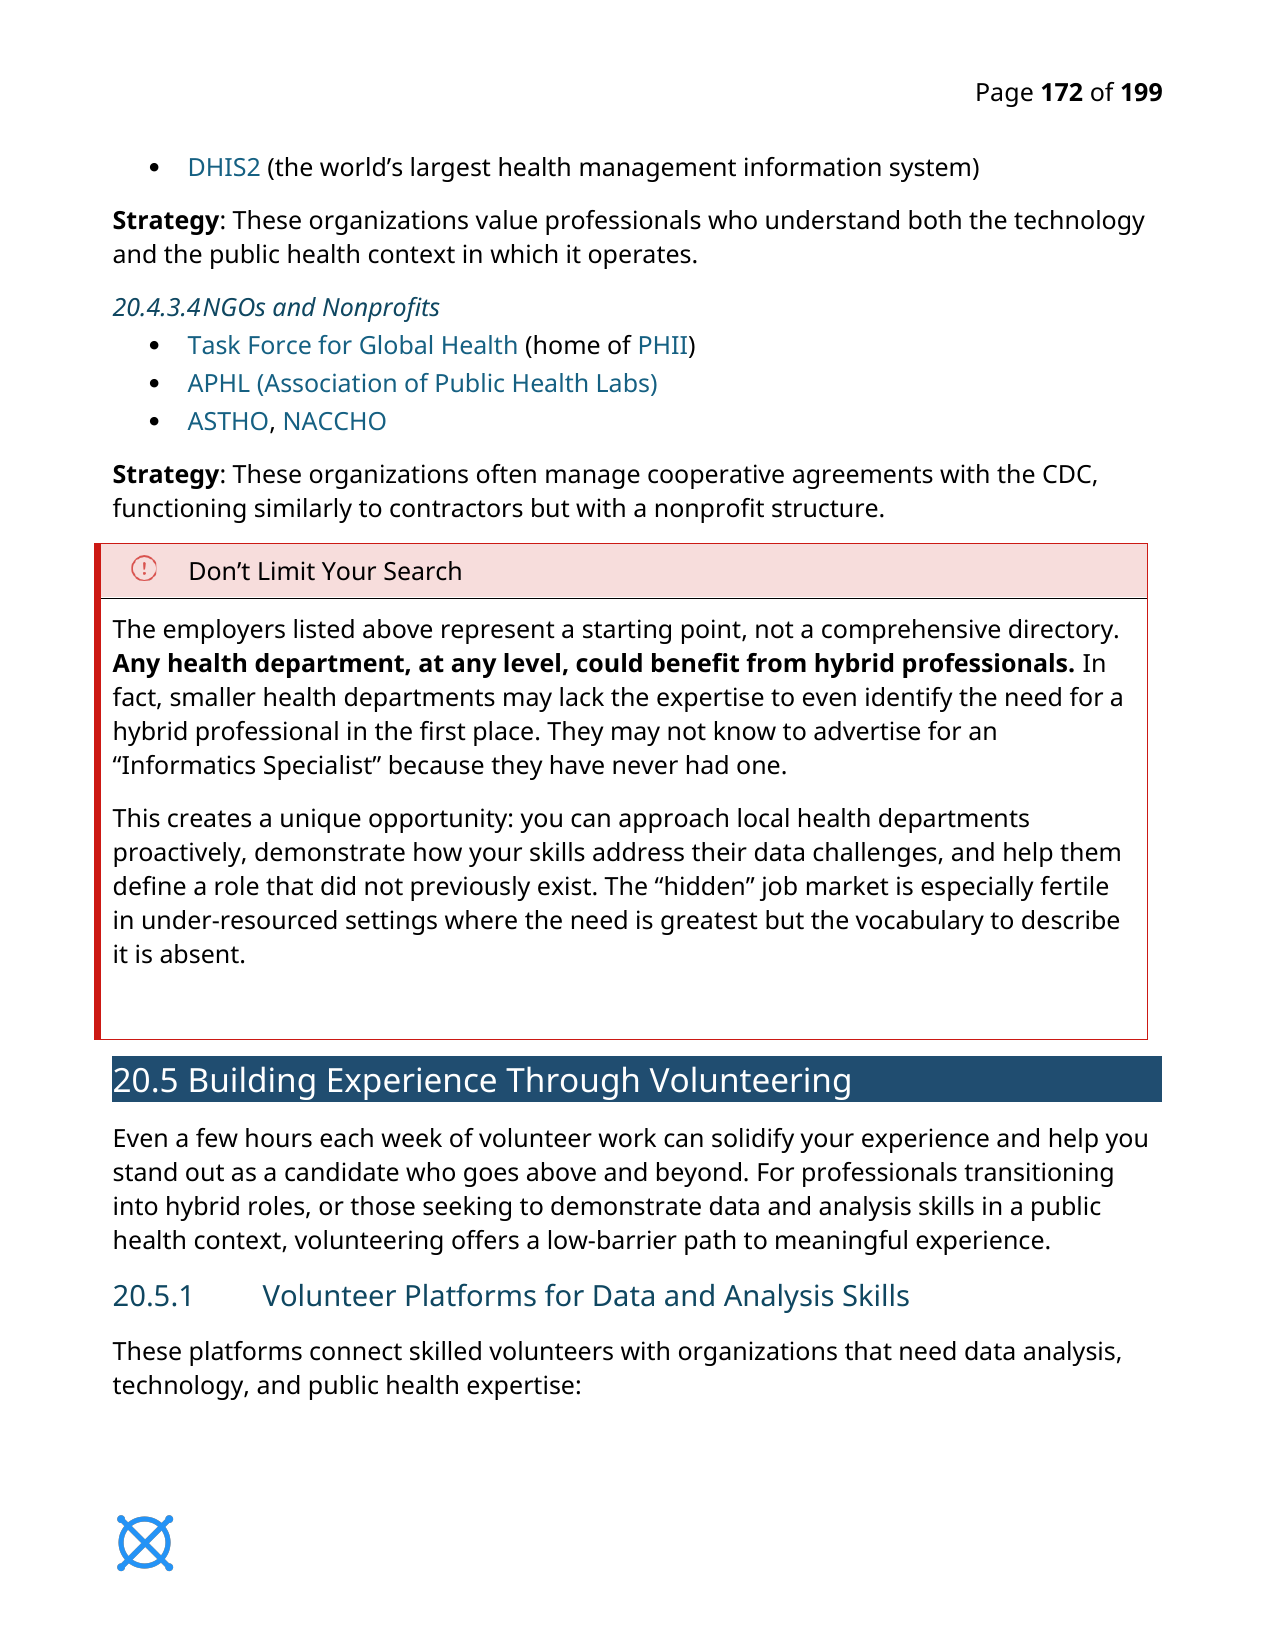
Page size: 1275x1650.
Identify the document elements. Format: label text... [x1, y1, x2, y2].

text Strategy: These organizations value professionals who understand both the technology and the public health context in which it operates. [112, 203, 1162, 271]
text Strategy: These organizations often manage cooperative agreements with the CDC, functioning similarly to contractors but with a nonprofit structure. [112, 456, 1162, 524]
list DHIS2 (the world’s largest health management information system) [150, 150, 1162, 184]
picture [131, 555, 157, 581]
picture [112, 1511, 177, 1575]
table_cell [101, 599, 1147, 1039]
subtitle Building Experience Through Volunteering [112, 1056, 1162, 1102]
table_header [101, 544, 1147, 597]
text Even a few hours each week of volunteer work can solidify your experience and help you stand out as a candidate who goes above and beyond. For professionals transitioning into hybrid roles, or those seeking to demonstrate data and analysis skills in a public health context, volunteering offers a low-barrier path to meaningful experience. [112, 1121, 1162, 1257]
list Task Force for Global Health (home of PHII) [150, 328, 1162, 362]
subtitle NGOs and Nonprofits [112, 290, 1162, 324]
list APHL (Association of Public Health Labs) [150, 366, 1162, 400]
list ASTHO, NACCHO [150, 403, 1162, 438]
text These platforms connect skilled volunteers with organizations that need data analysis, technology, and public health expertise: [112, 1334, 1162, 1402]
subtitle Volunteer Platforms for Data and Analysis Skills [112, 1276, 1162, 1315]
